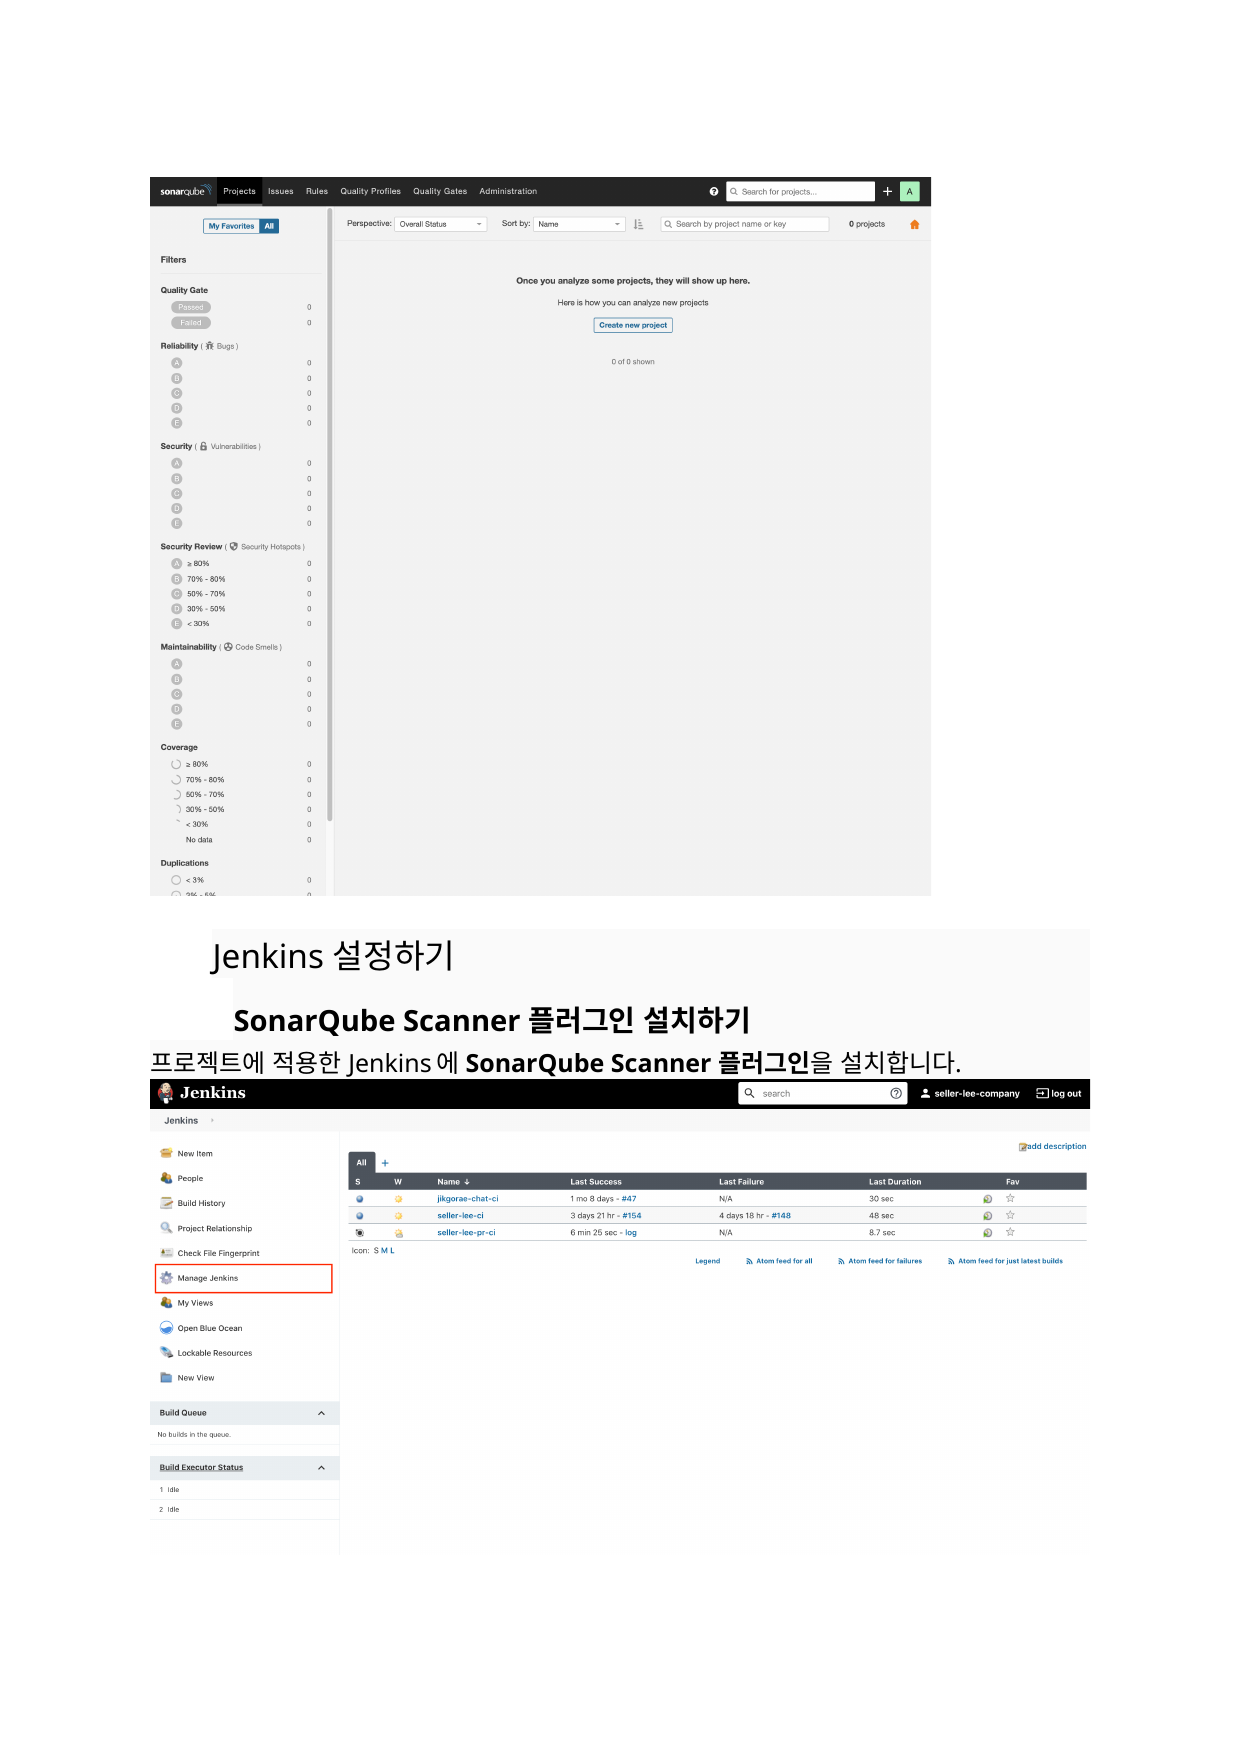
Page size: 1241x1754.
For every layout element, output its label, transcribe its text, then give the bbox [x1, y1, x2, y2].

text 프로젝트에 적용한 Jenkins에 SonarQube Scanner 플러그인을 설치합니다. [150, 1043, 1090, 1079]
picture [150, 1079, 1091, 1555]
picture [150, 177, 932, 896]
subtitle SonarQube Scanner 플러그인 설치하기 [233, 997, 1090, 1040]
subtitle Jenkins 설정하기 [212, 929, 1090, 978]
